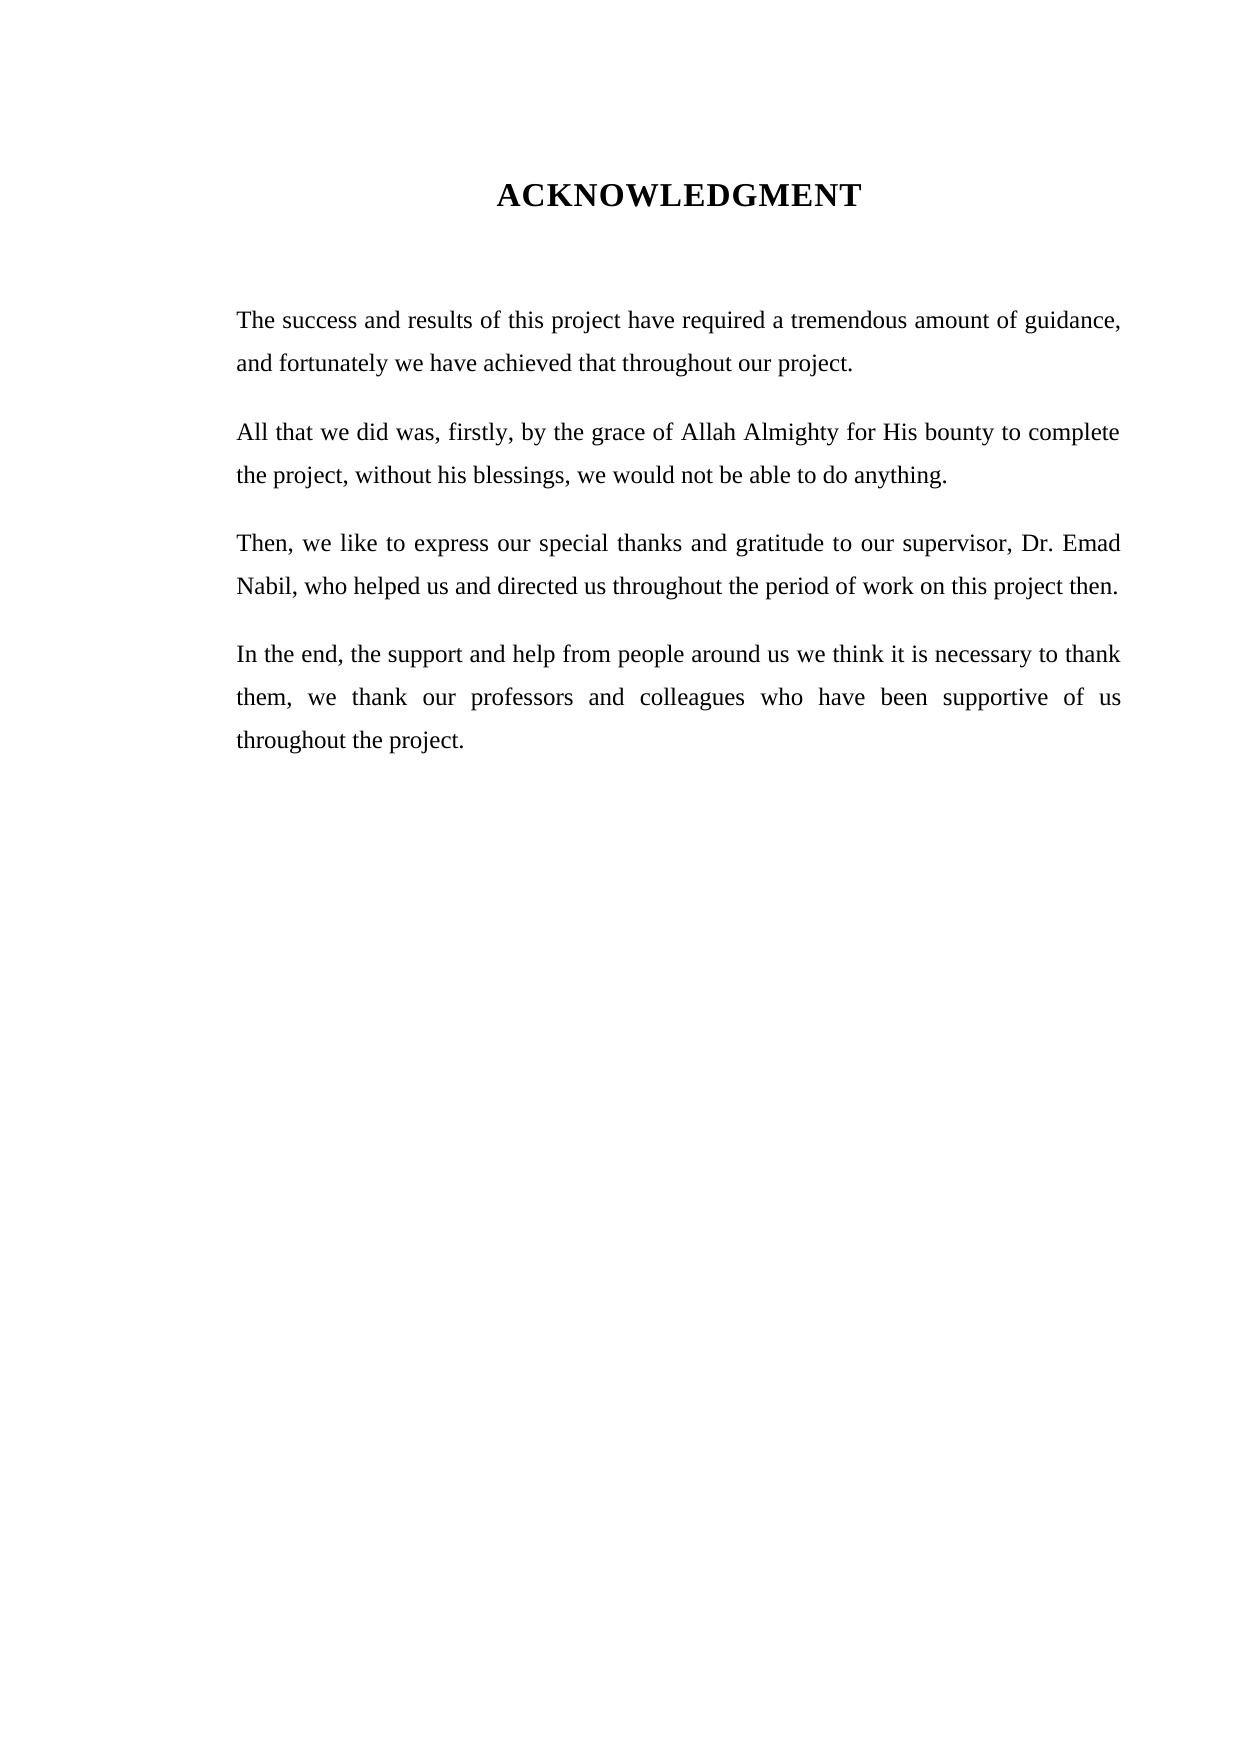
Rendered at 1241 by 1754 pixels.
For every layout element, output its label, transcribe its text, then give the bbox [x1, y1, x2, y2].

text Acknowledgment [236, 175, 1122, 213]
text The success and results of this project have required a tremendous amount of guidance, and fortunately we have achieved that throughout our project. [236, 305, 1122, 377]
text In the end, the support and help from people around us we think it is necessary to thank them, we thank our professors and colleagues who have been supportive of us throughout the project. [236, 639, 1122, 754]
text Then, we like to express our special thanks and gratitude to our supervisor, Dr. Emad Nabil, who helped us and directed us throughout the period of work on this project then. [236, 528, 1122, 600]
text All that we did was, firstly, by the grace of Allah Almighty for His bounty to complete the project, without his blessings, we would not be able to do anything. [236, 417, 1122, 488]
